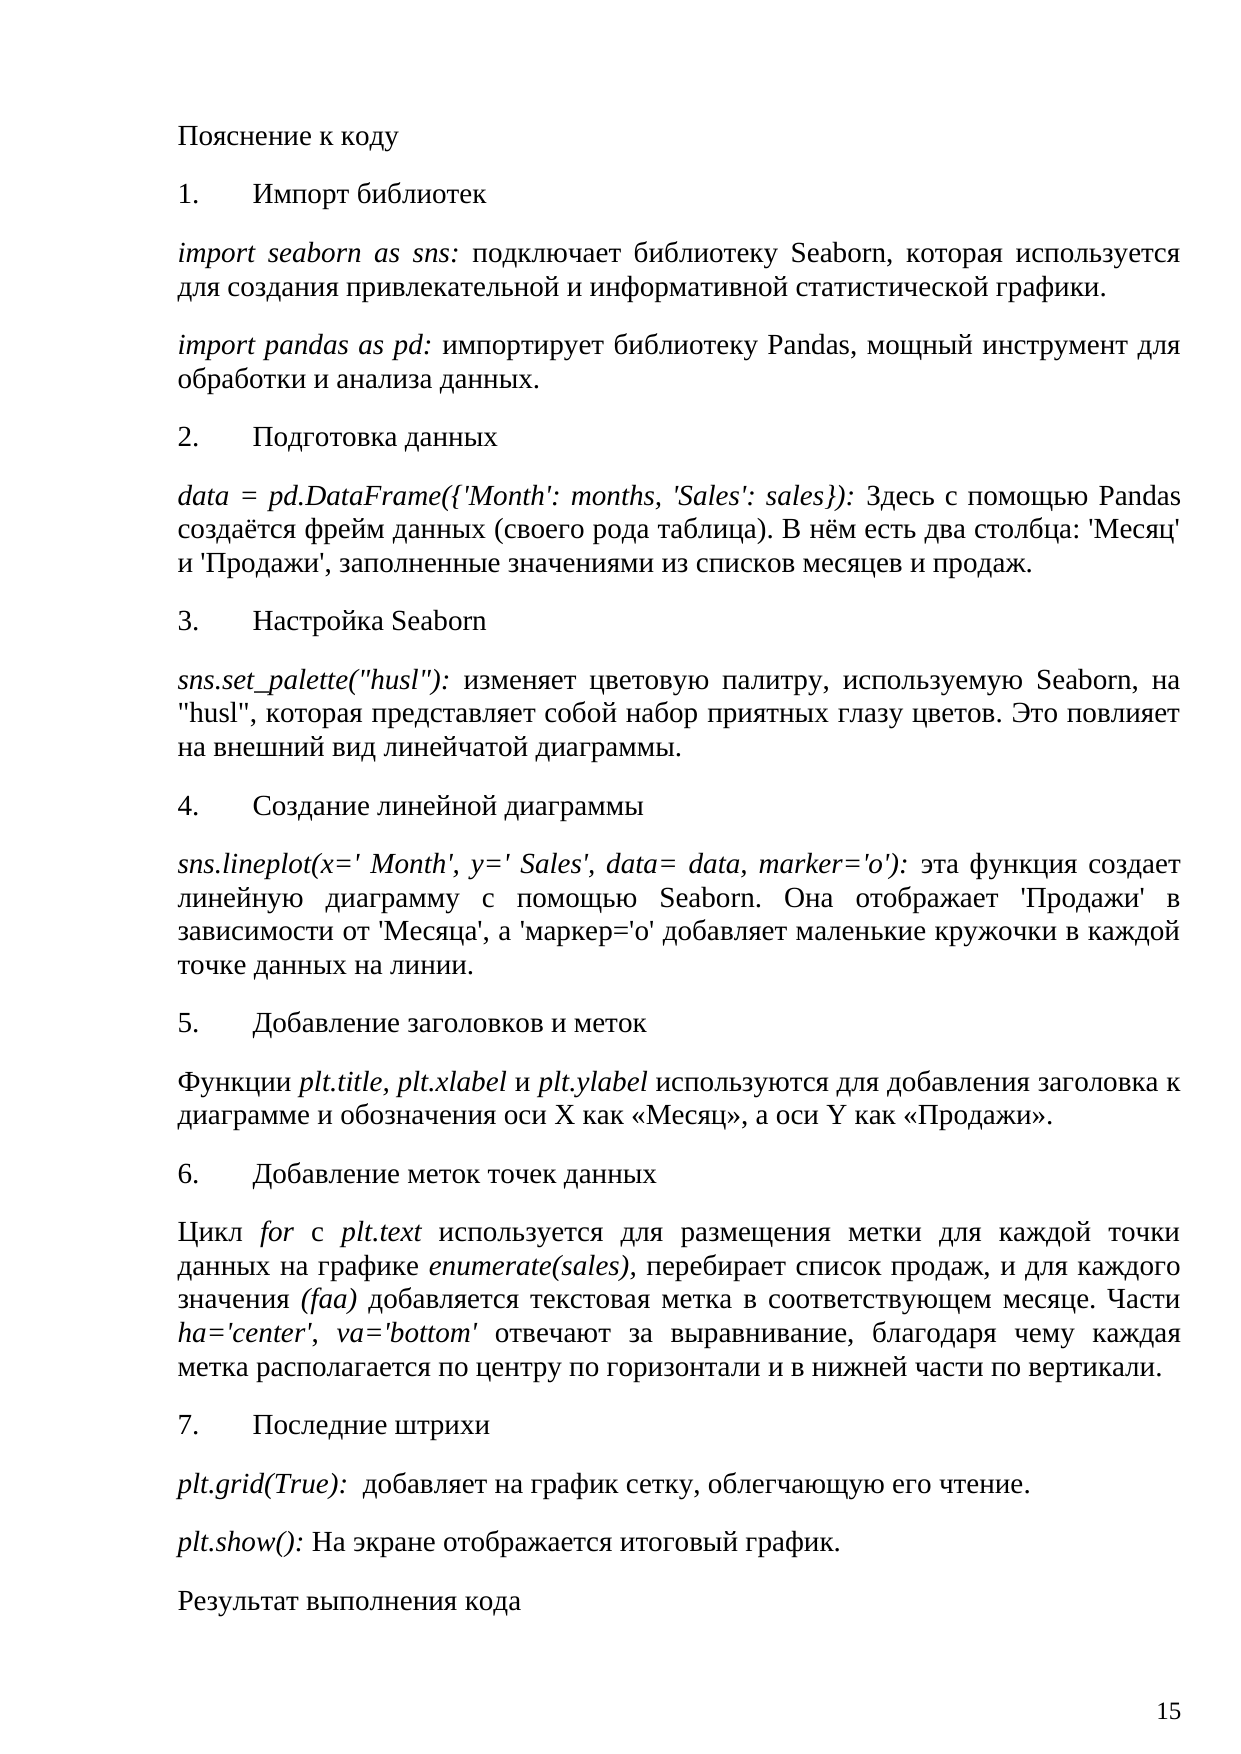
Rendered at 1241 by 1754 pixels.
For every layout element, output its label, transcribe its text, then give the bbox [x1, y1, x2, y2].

text sns.lineplot(x=' Month', y=' Sales', data= data, marker='o'): эта функция создает линейную диаграмму с помощью Seaborn. Она отображает 'Продажи' в зависимости от 'Месяца', а 'маркер='o' добавляет маленькие кружочки в каждой точке данных на линии. [177, 846, 1181, 980]
text Функции plt.title, plt.xlabel и plt.ylabel используются для добавления заголовка к диаграмме и обозначения оси X как «Месяц», а оси Y как «Продажи». [177, 1064, 1181, 1131]
text Пояснение к коду [177, 118, 1181, 152]
text Цикл for с plt.text используется для размещения метки для каждой точки данных на графике enumerate(sales), перебирает список продаж, и для каждого значения (faa) добавляется текстовая метка в соответствующем месяце. Части ha='center', va='bottom' отвечают за выравнивание, благодаря чему каждая метка располагается по центру по горизонтали и в нижней части по вертикали. [177, 1214, 1181, 1382]
text 6. Добавление меток точек данных [177, 1156, 1181, 1189]
text 1. Импорт библиотек [177, 177, 1181, 210]
text import seaborn as sns: подключает библиотеку Seaborn, которая используется для создания привлекательной и информативной статистической графики. [177, 235, 1181, 302]
text Результат выполнения кода [177, 1583, 1181, 1616]
text 2. Подготовка данных [177, 419, 1181, 453]
text plt.grid(True): добавляет на график сетку, облегчающую его чтение. [177, 1466, 1181, 1499]
text sns.set_palette("husl"): изменяет цветовую палитру, используемую Seaborn, на "husl", которая представляет собой набор приятных глазу цветов. Это повлияет на внешний вид линейчатой диаграммы. [177, 662, 1181, 763]
text 5. Добавление заголовков и меток [177, 1005, 1181, 1039]
text data = pd.DataFrame({'Month': months, 'Sales': sales}): Здесь с помощью Pandas создаётся фрейм данных (своего рода таблица). В нём есть два столбца: 'Месяц' и 'Продажи', заполненные значениями из списков месяцев и продаж. [177, 478, 1181, 578]
text 4. Создание линейной диаграммы [177, 788, 1181, 821]
text 7. Последние штрихи [177, 1407, 1181, 1441]
text 3. Настройка Seaborn [177, 603, 1181, 637]
text plt.show(): На экране отображается итоговый график. [177, 1524, 1181, 1558]
text import pandas as pd: импортирует библиотеку Pandas, мощный инструмент для обработки и анализа данных. [177, 327, 1181, 394]
